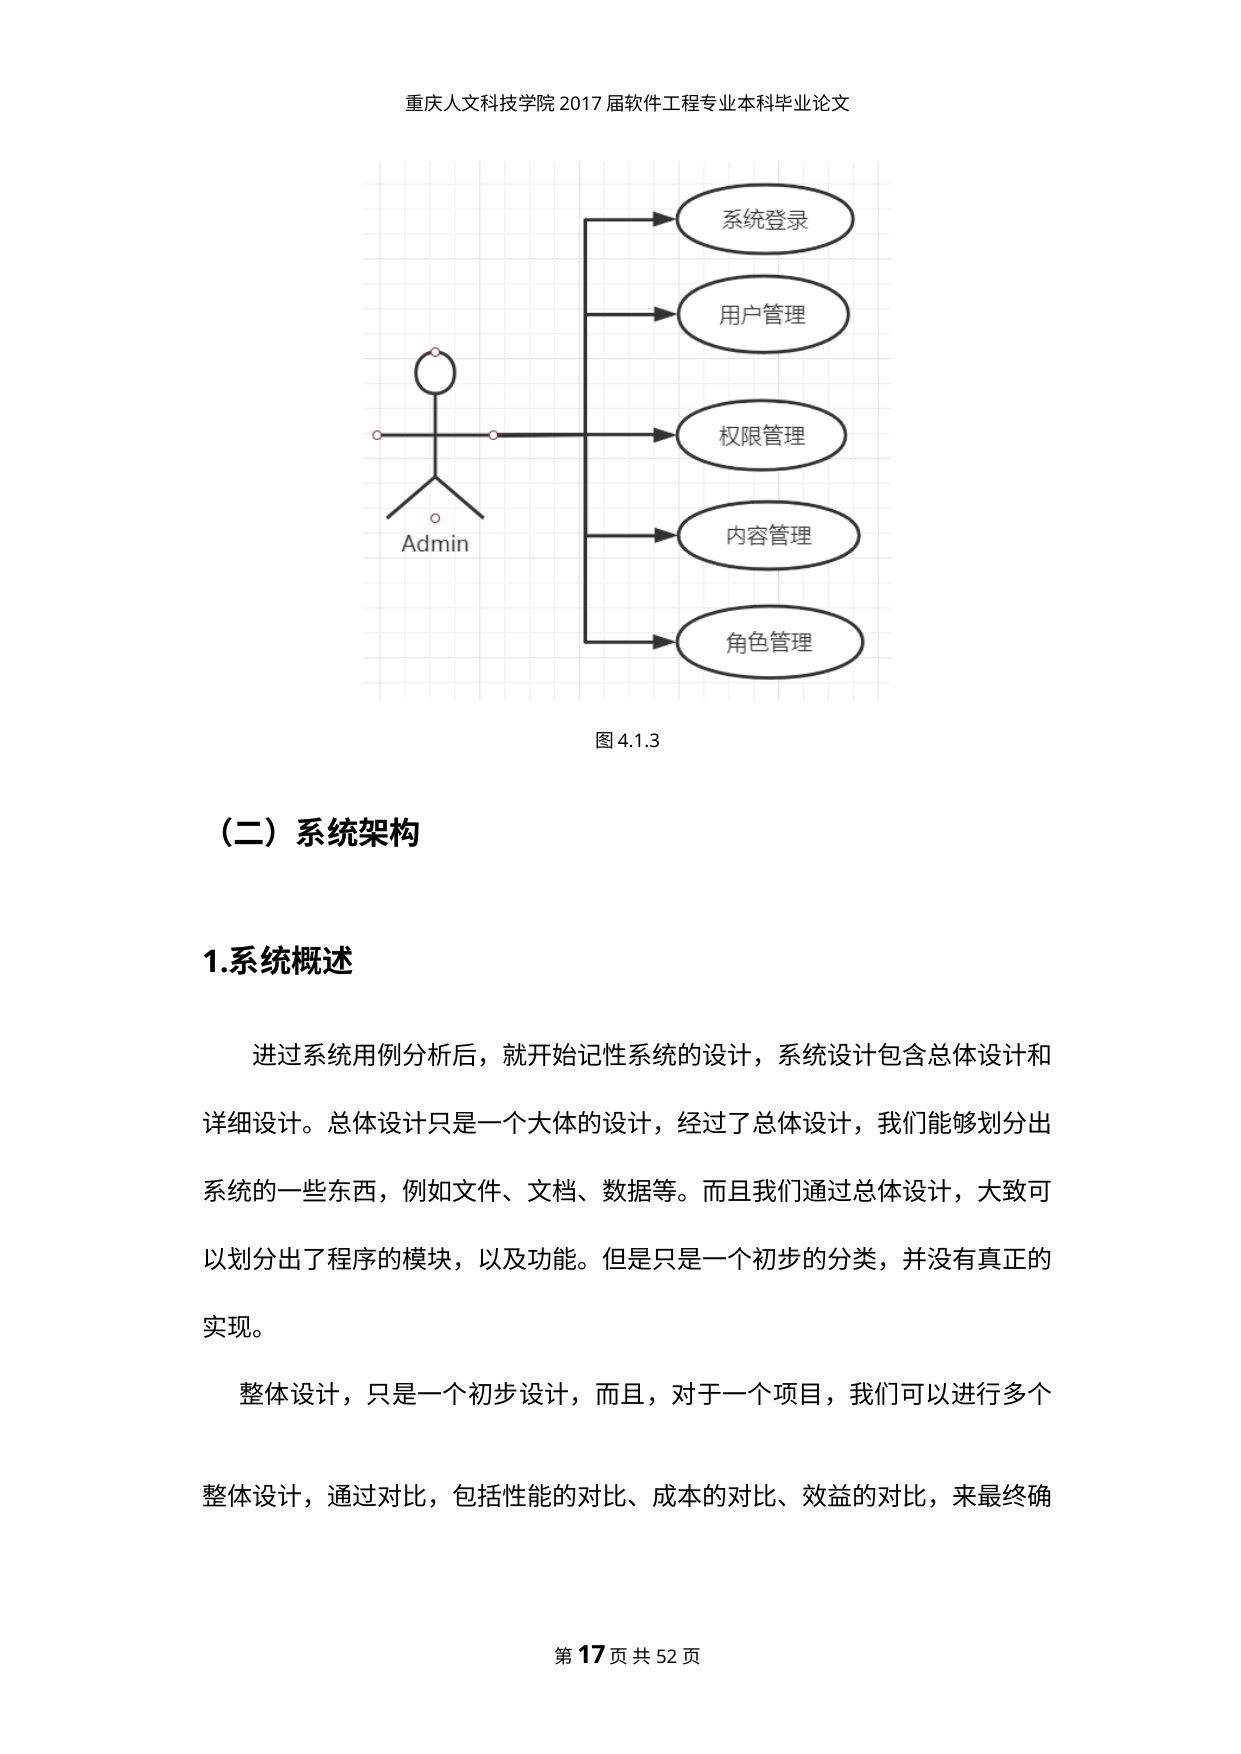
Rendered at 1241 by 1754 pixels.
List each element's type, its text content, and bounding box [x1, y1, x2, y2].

text 进过系统用例分析后，就开始记性系统的设计，系统设计包含总体设计和详细设计。总体设计只是一个大体的设计，经过了总体设计，我们能够划分出系统的一些东西，例如文件、文档、数据等。而且我们通过总体设计，大致可以划分出了程序的模块，以及功能。但是只是一个初步的分类，并没有真正的实现。 [202, 1019, 1053, 1359]
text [202, 1359, 1053, 1529]
text 图4.1.3 [202, 722, 1053, 756]
subtitle 1.系统概述 [202, 924, 1053, 992]
picture [363, 161, 892, 700]
subtitle （二）系统架构 [202, 797, 1053, 864]
